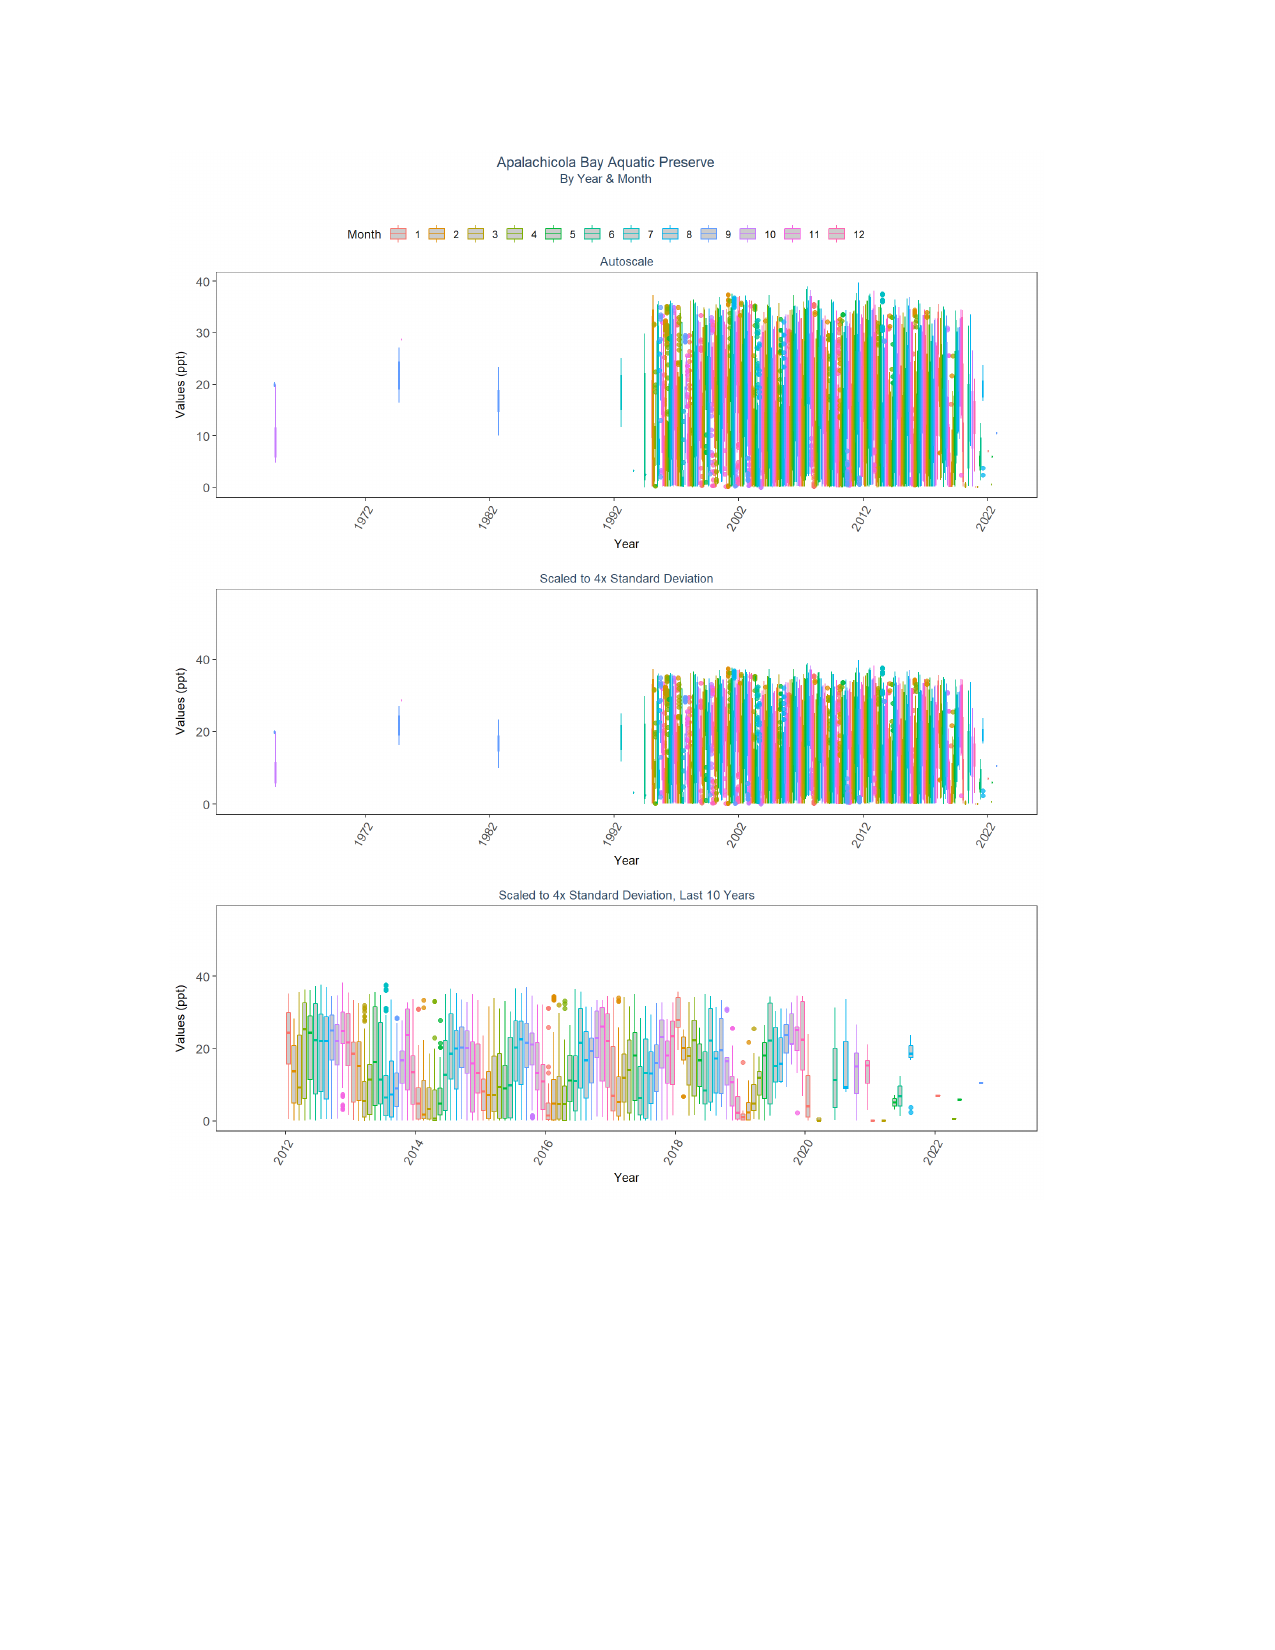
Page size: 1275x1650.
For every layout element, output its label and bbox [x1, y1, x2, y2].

picture [168, 150, 1044, 1200]
